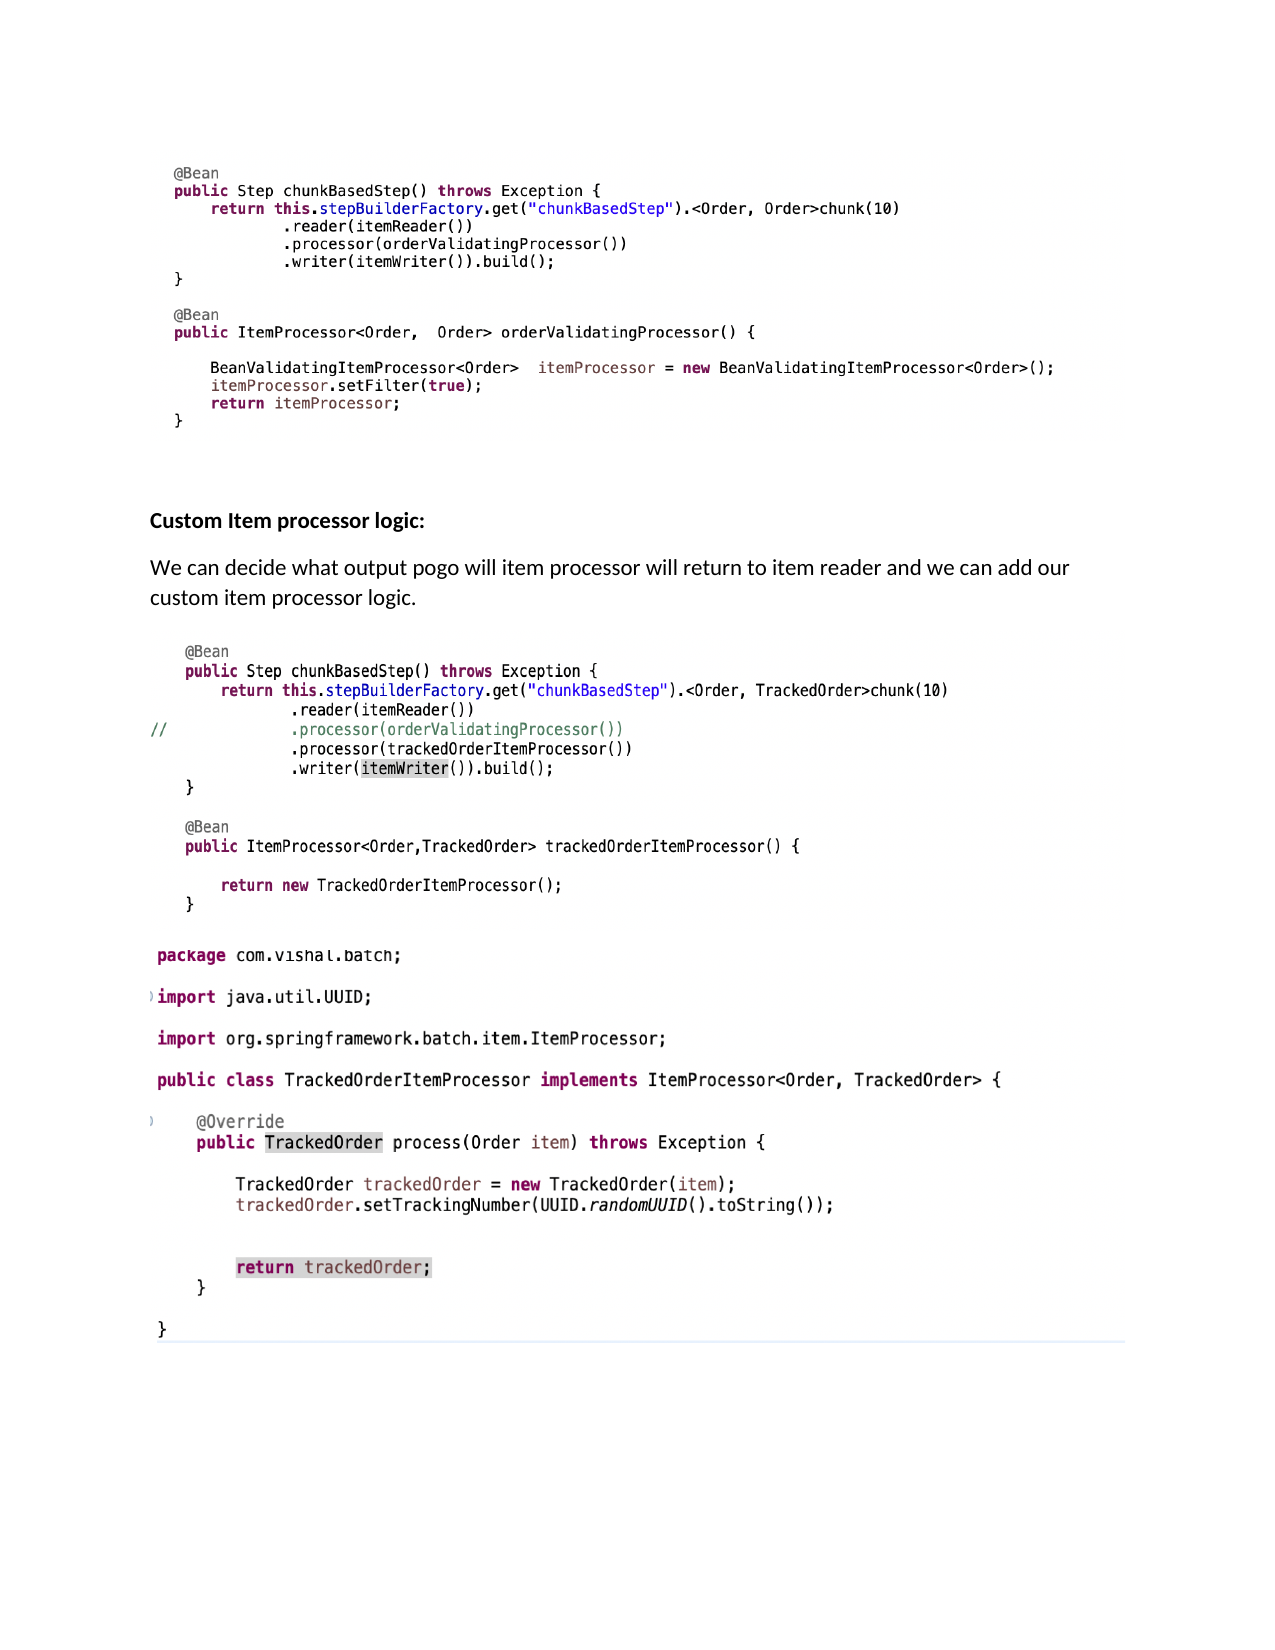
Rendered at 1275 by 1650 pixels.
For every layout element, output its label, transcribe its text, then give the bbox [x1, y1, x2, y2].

picture [150, 630, 1125, 931]
text We can decide what output pogo will item processor will return to item reader and we can add our custom item processor logic. [150, 553, 1125, 611]
picture [150, 150, 1125, 441]
text Custom Item processor logic: [150, 506, 1125, 534]
picture [150, 950, 1125, 1343]
